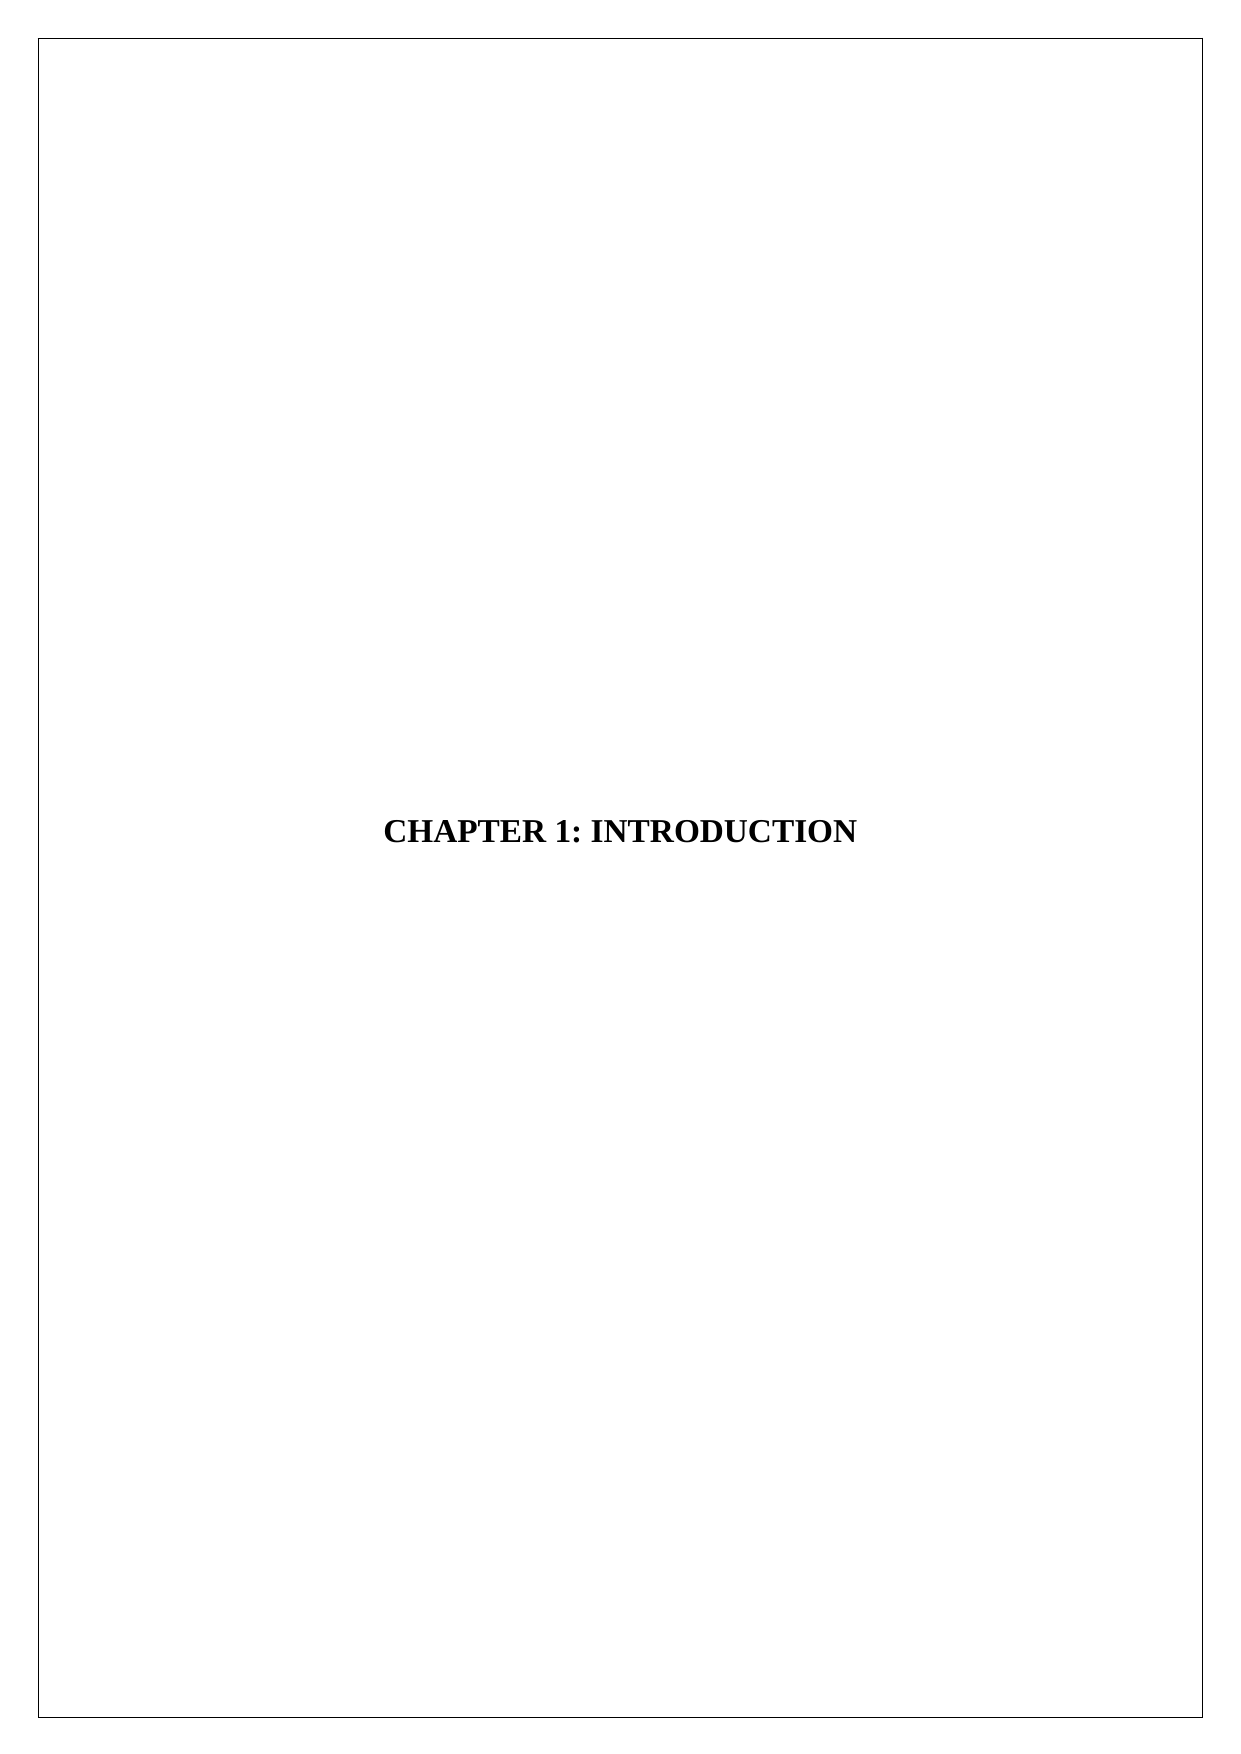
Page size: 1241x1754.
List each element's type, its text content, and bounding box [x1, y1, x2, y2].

text CHAPTER 1: INTRODUCTION [112, 811, 1128, 849]
